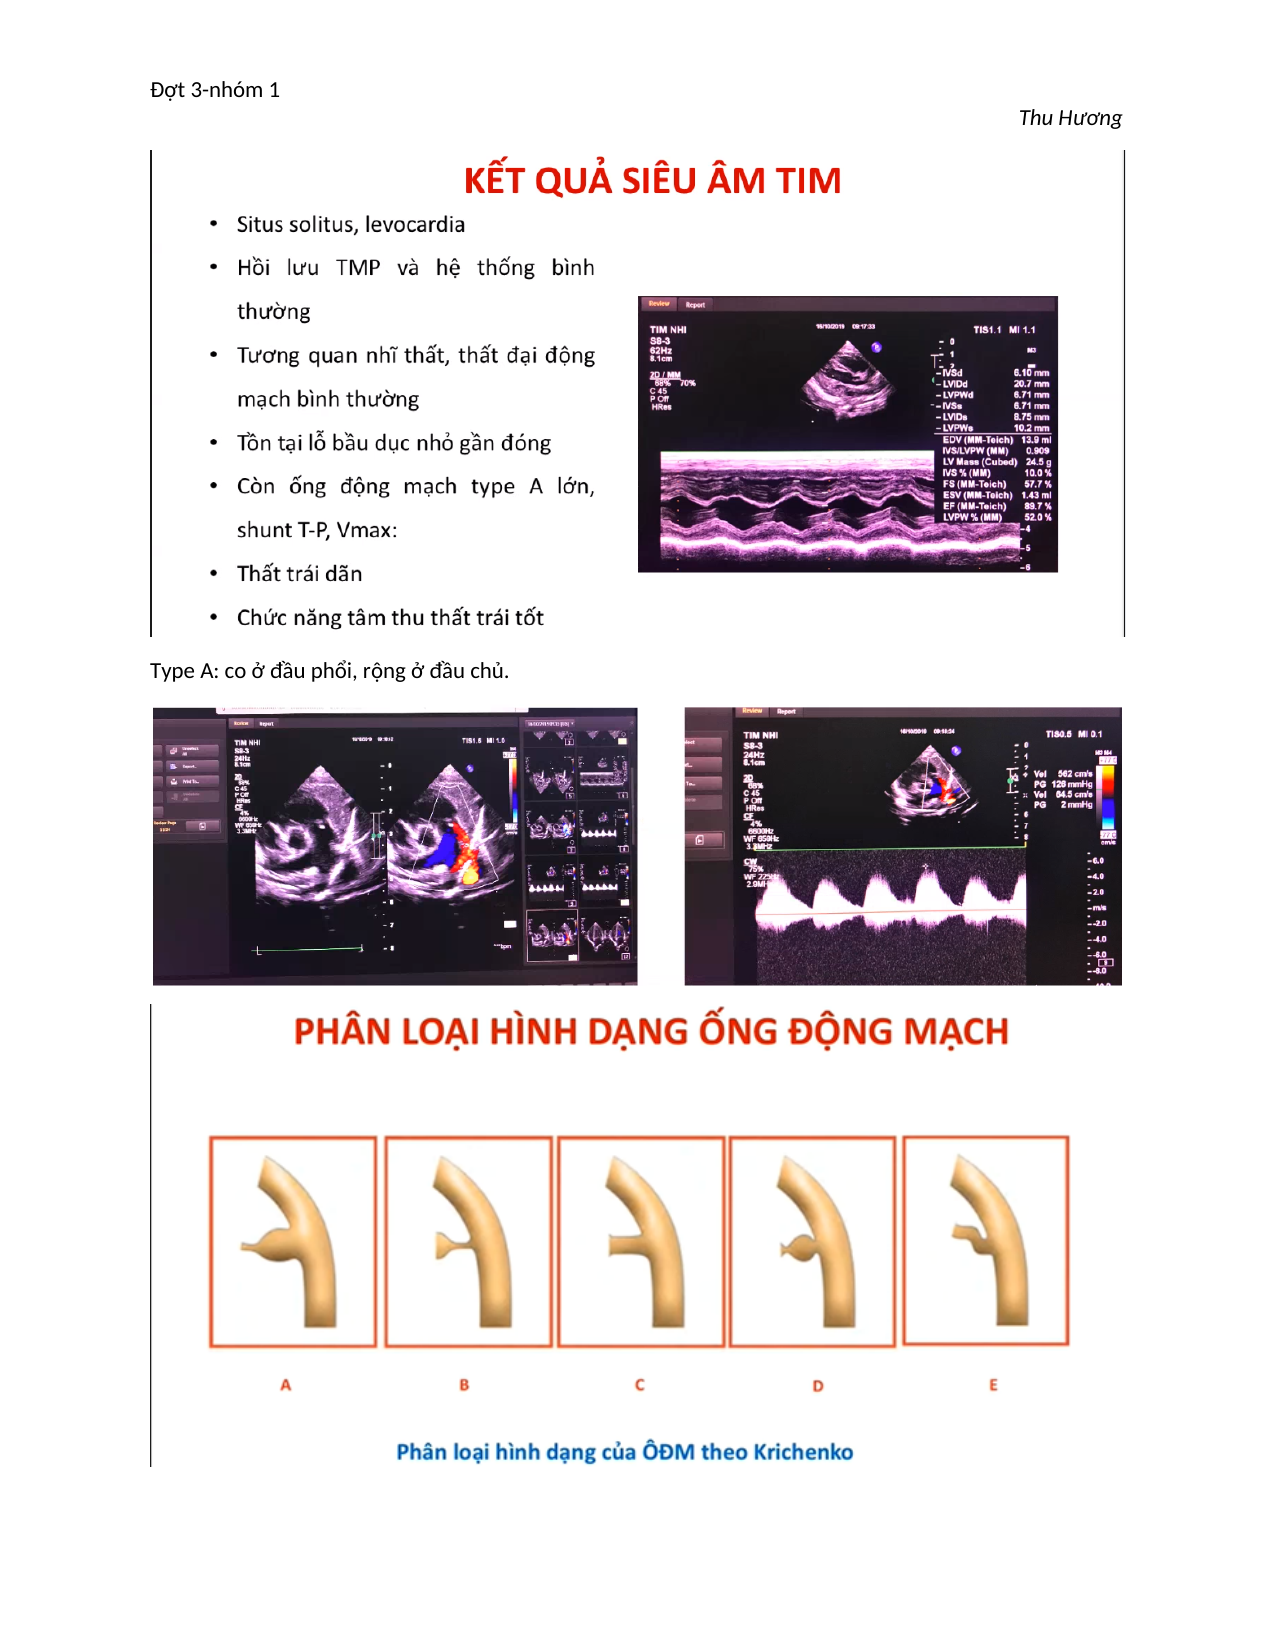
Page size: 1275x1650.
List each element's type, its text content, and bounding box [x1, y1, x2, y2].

picture [150, 1004, 1125, 1467]
picture [150, 702, 1125, 986]
text Type A: co ở đầu phổi, rộng ở đầu chủ. [150, 656, 1125, 684]
picture [150, 150, 1125, 637]
